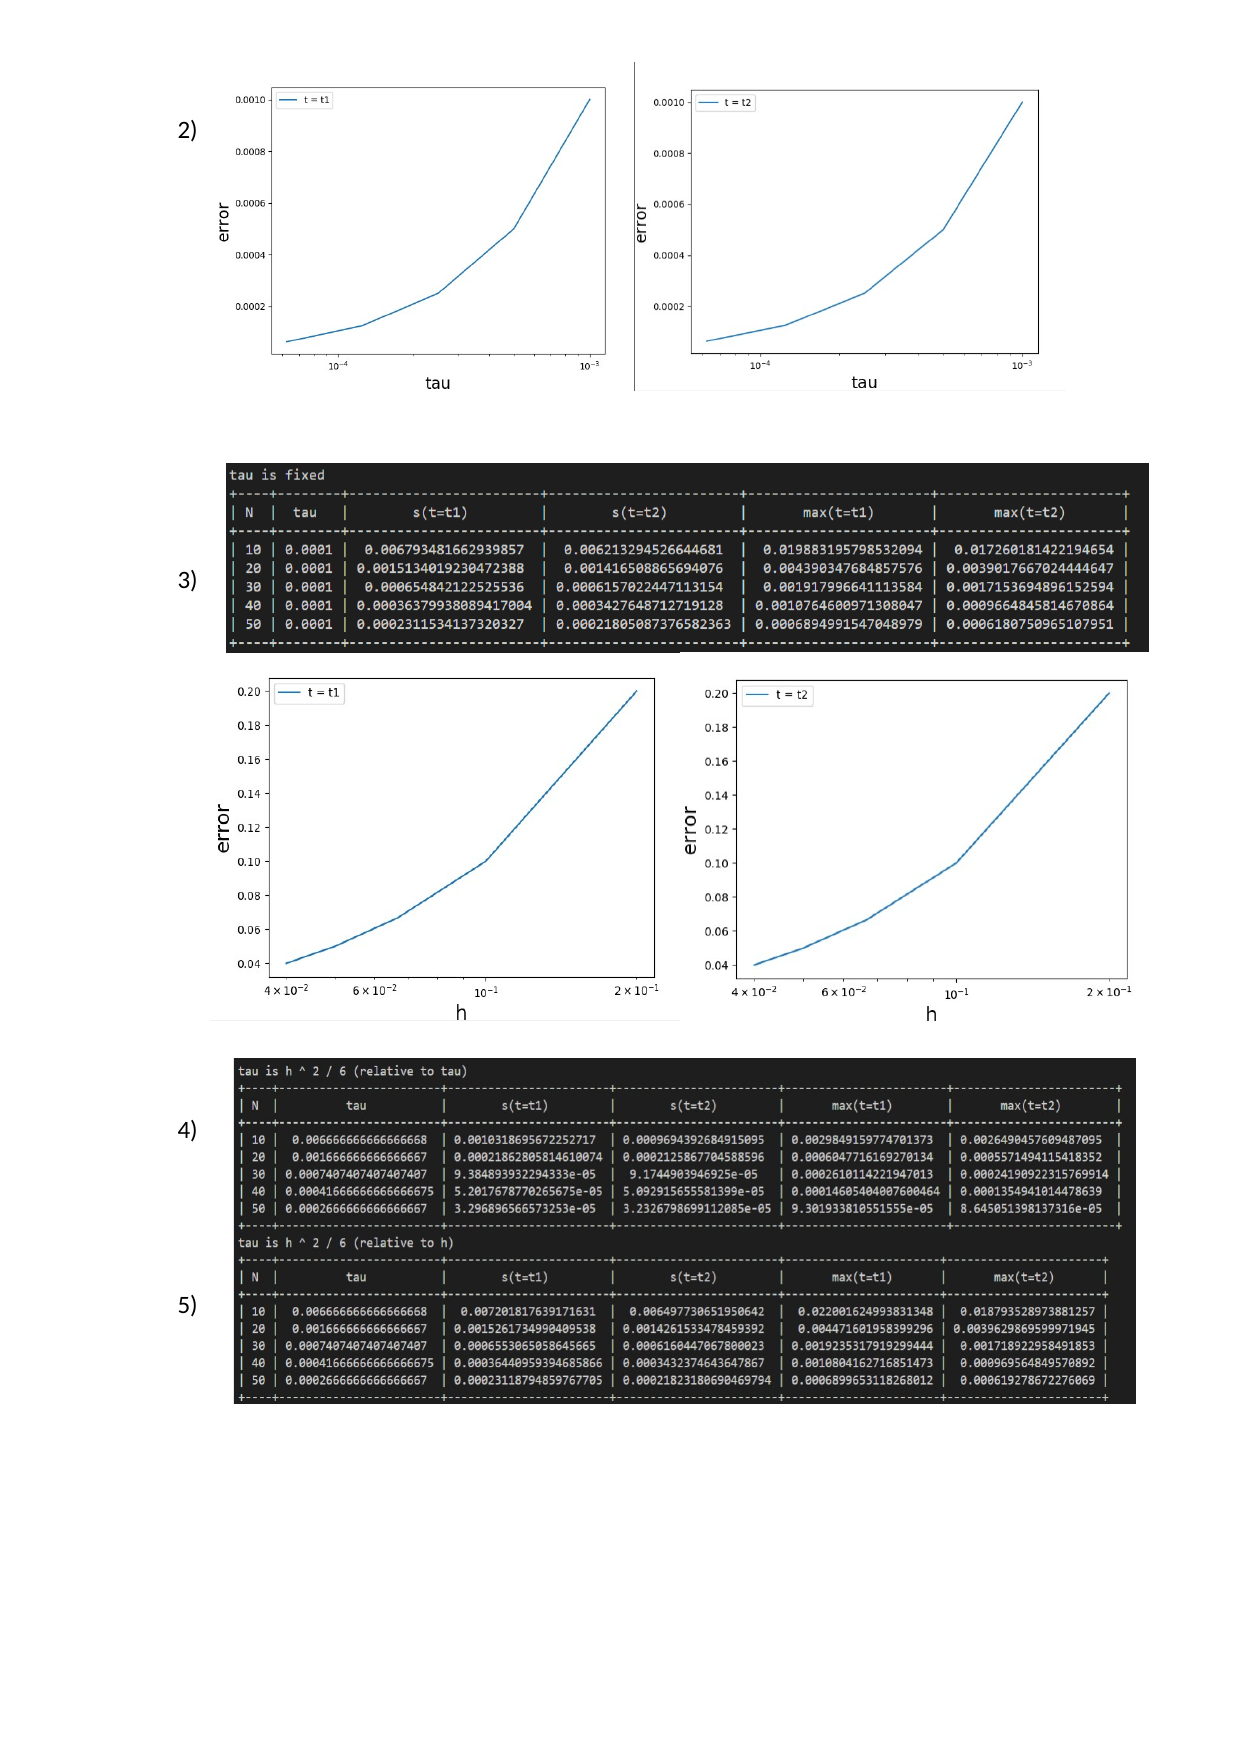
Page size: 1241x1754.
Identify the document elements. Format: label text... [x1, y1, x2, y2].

picture [233, 1318, 1136, 1404]
text 5) [177, 1293, 1197, 1318]
picture [634, 62, 1066, 118]
picture [218, 62, 633, 118]
picture [233, 1143, 1136, 1293]
picture [210, 593, 1165, 1021]
picture [634, 143, 1066, 391]
picture [226, 462, 1149, 568]
picture [218, 143, 633, 391]
text 3) [177, 568, 1197, 593]
picture [233, 1058, 1136, 1118]
text 4) [177, 1118, 1197, 1143]
text 2) [177, 118, 1197, 143]
